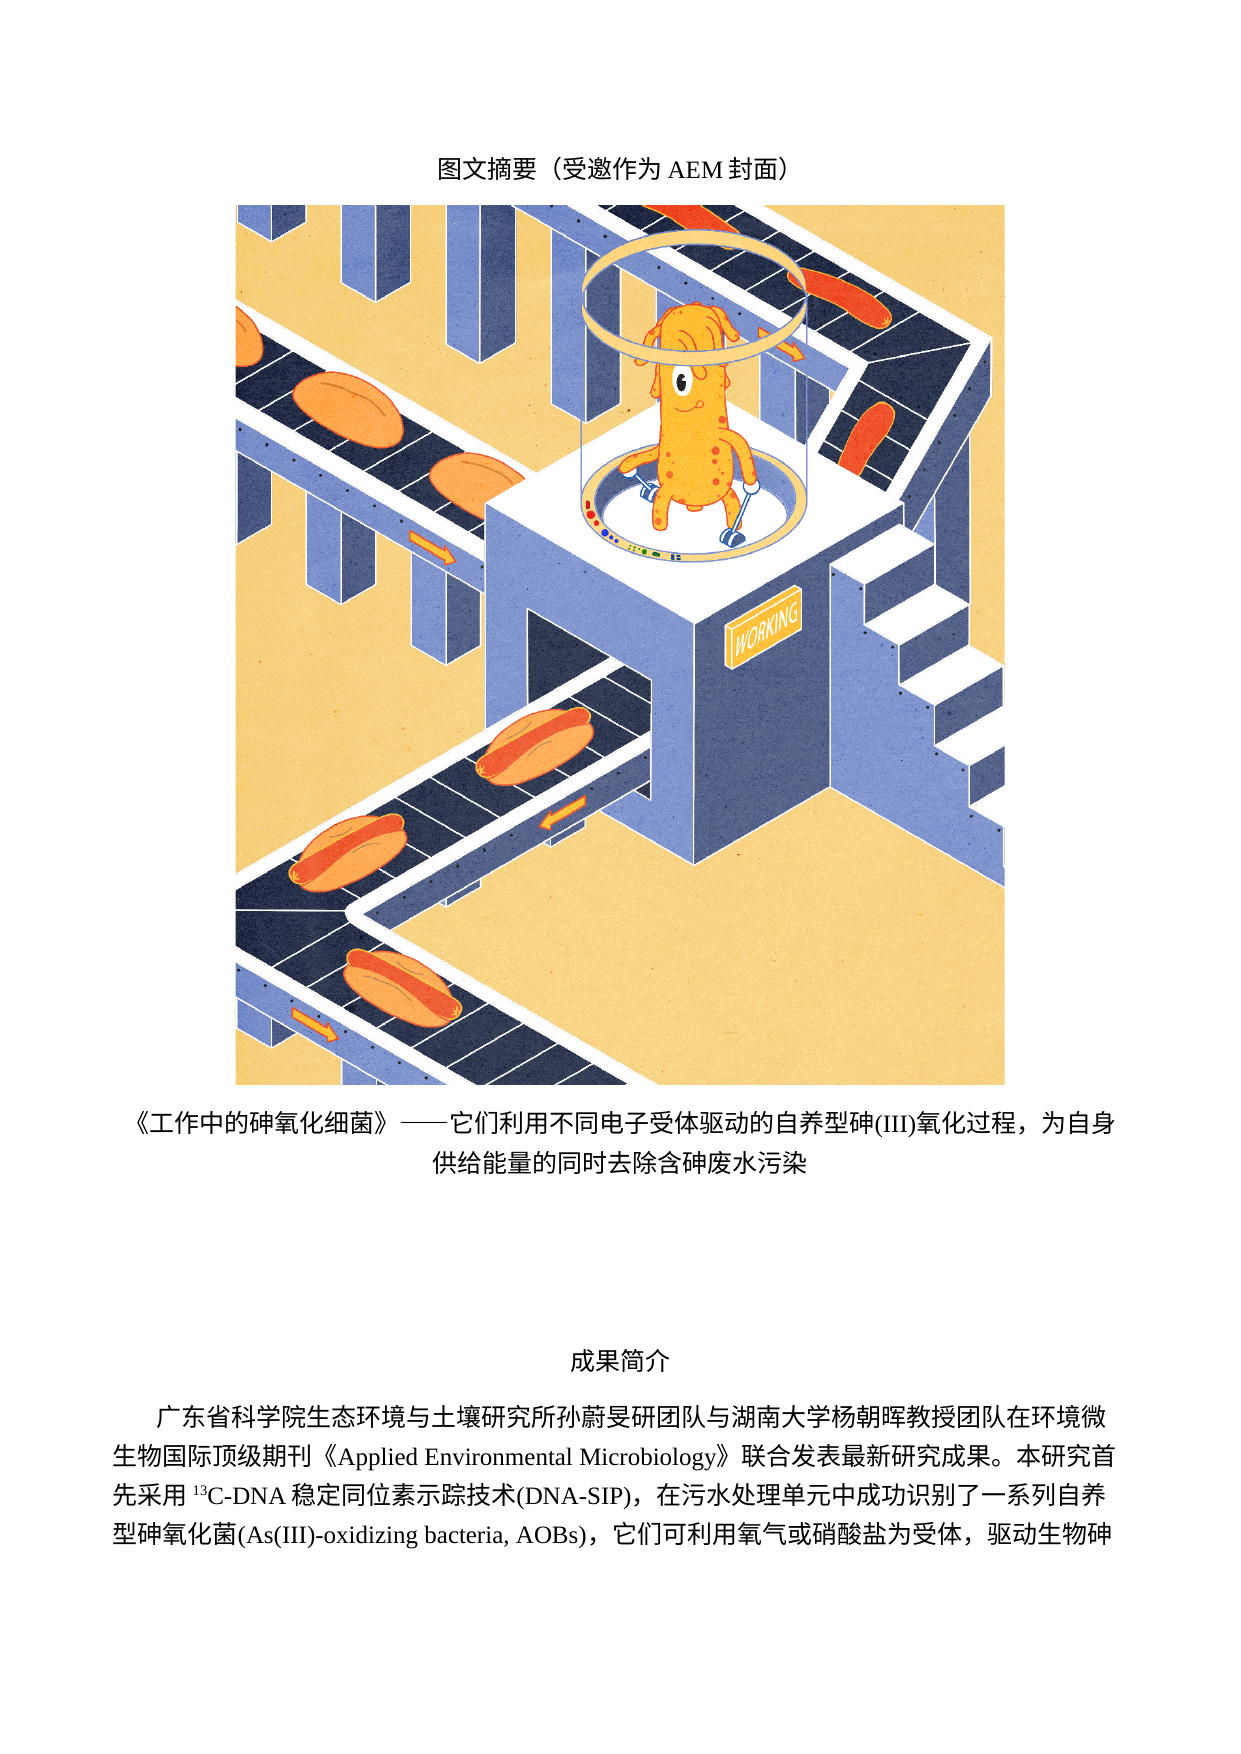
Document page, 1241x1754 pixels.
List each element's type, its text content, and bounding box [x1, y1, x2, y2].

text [112, 1398, 1128, 1551]
text 成果简介 [112, 1342, 1128, 1378]
picture [235, 205, 1005, 1085]
text 《工作中的砷氧化细菌》——它们利用不同电子受体驱动的自养型砷(III)氧化过程，为自身供给能量的同时去除含砷废水污染 [112, 1104, 1128, 1179]
text 图文摘要（受邀作为AEM封面） [112, 150, 1128, 186]
